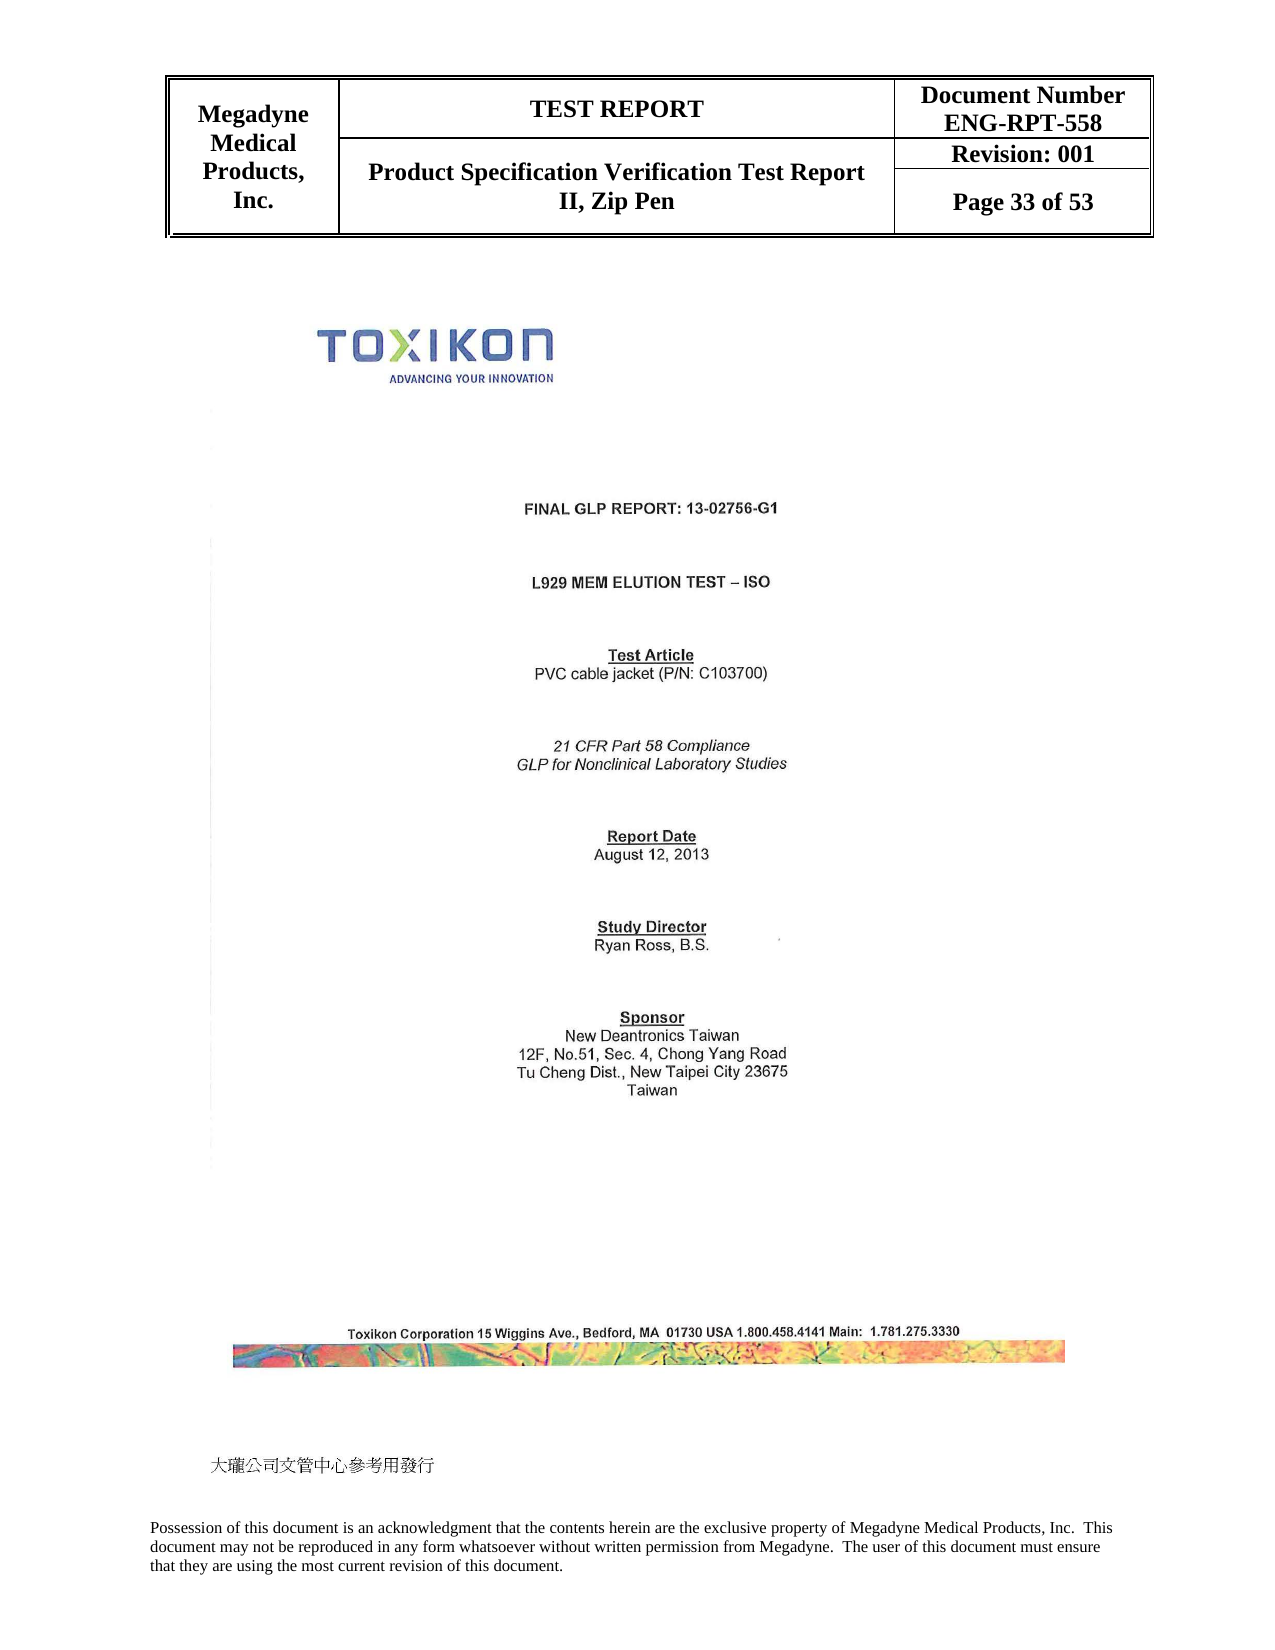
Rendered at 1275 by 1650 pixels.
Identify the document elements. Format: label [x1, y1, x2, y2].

picture [210, 266, 1065, 1474]
